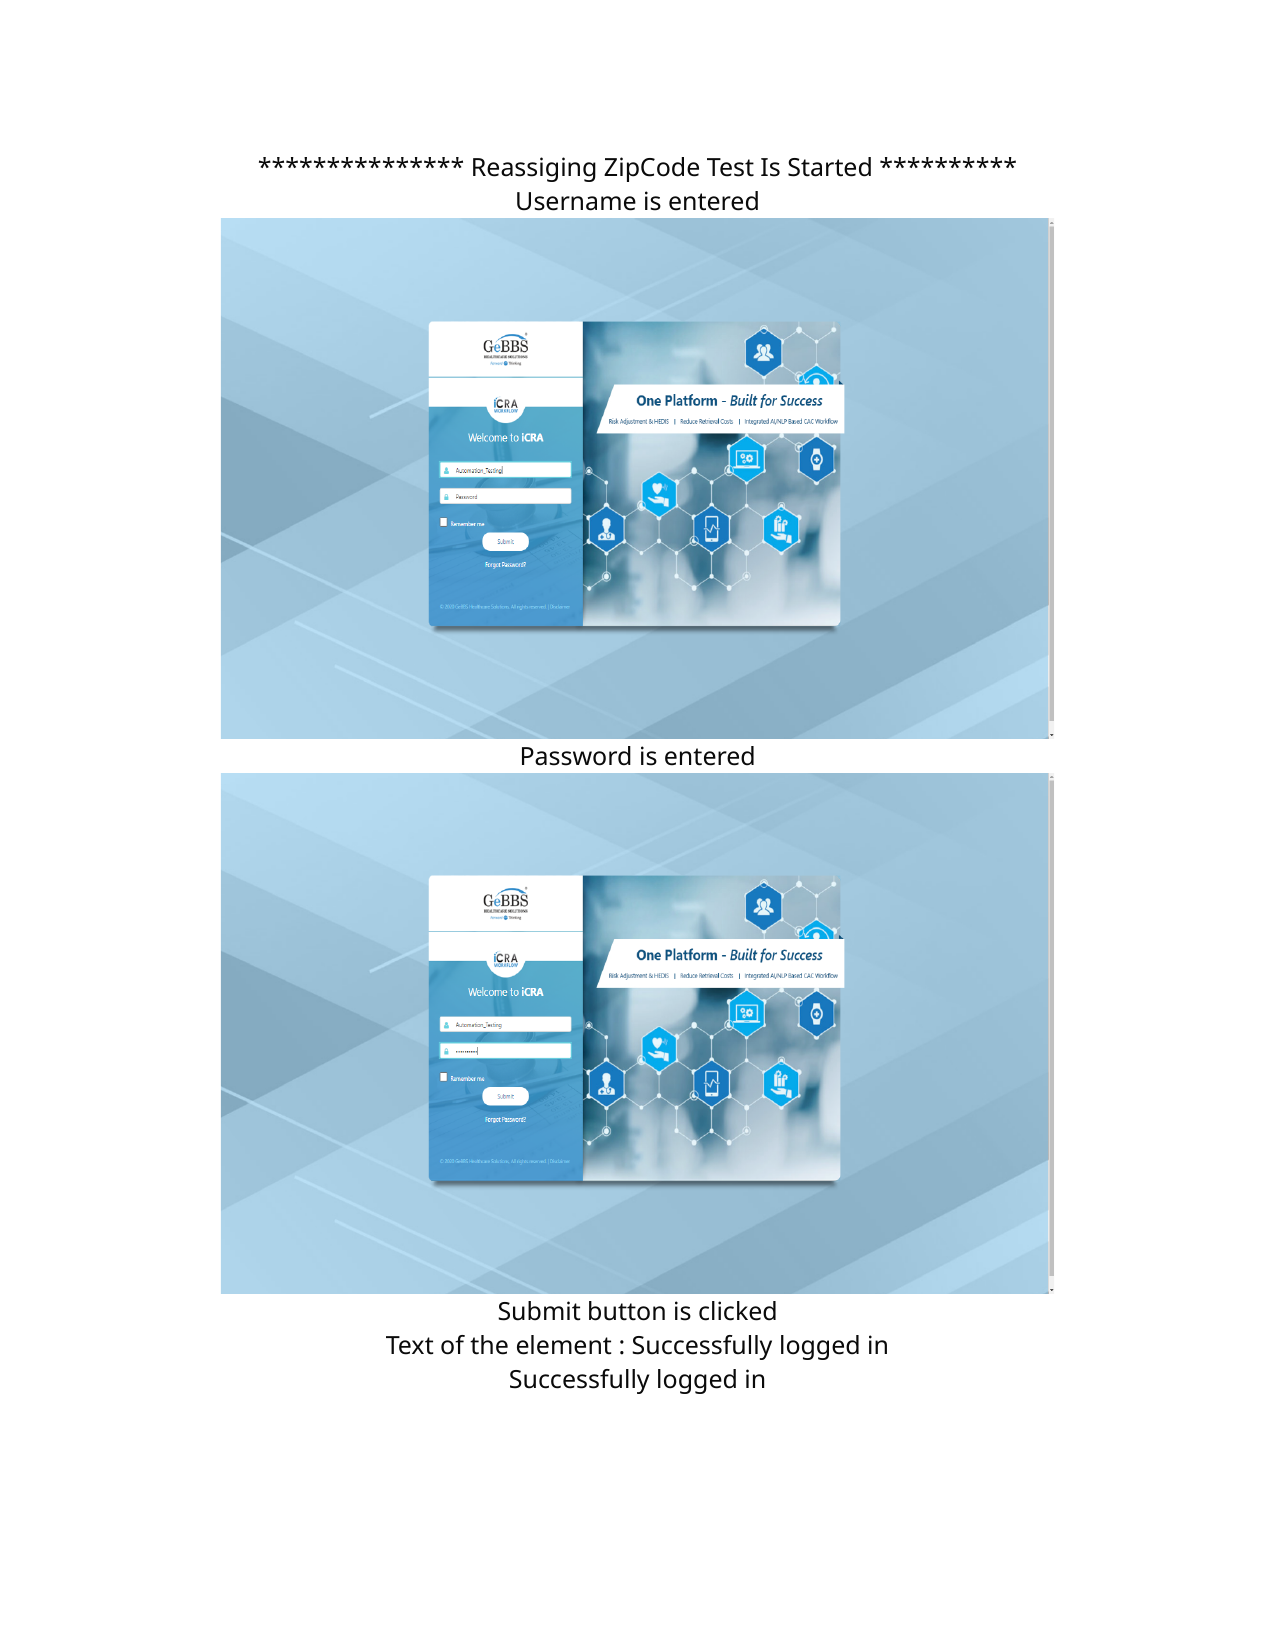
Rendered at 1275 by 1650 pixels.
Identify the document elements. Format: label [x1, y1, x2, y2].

picture [220, 218, 1055, 739]
picture [220, 773, 1055, 1294]
text [150, 150, 1125, 1396]
